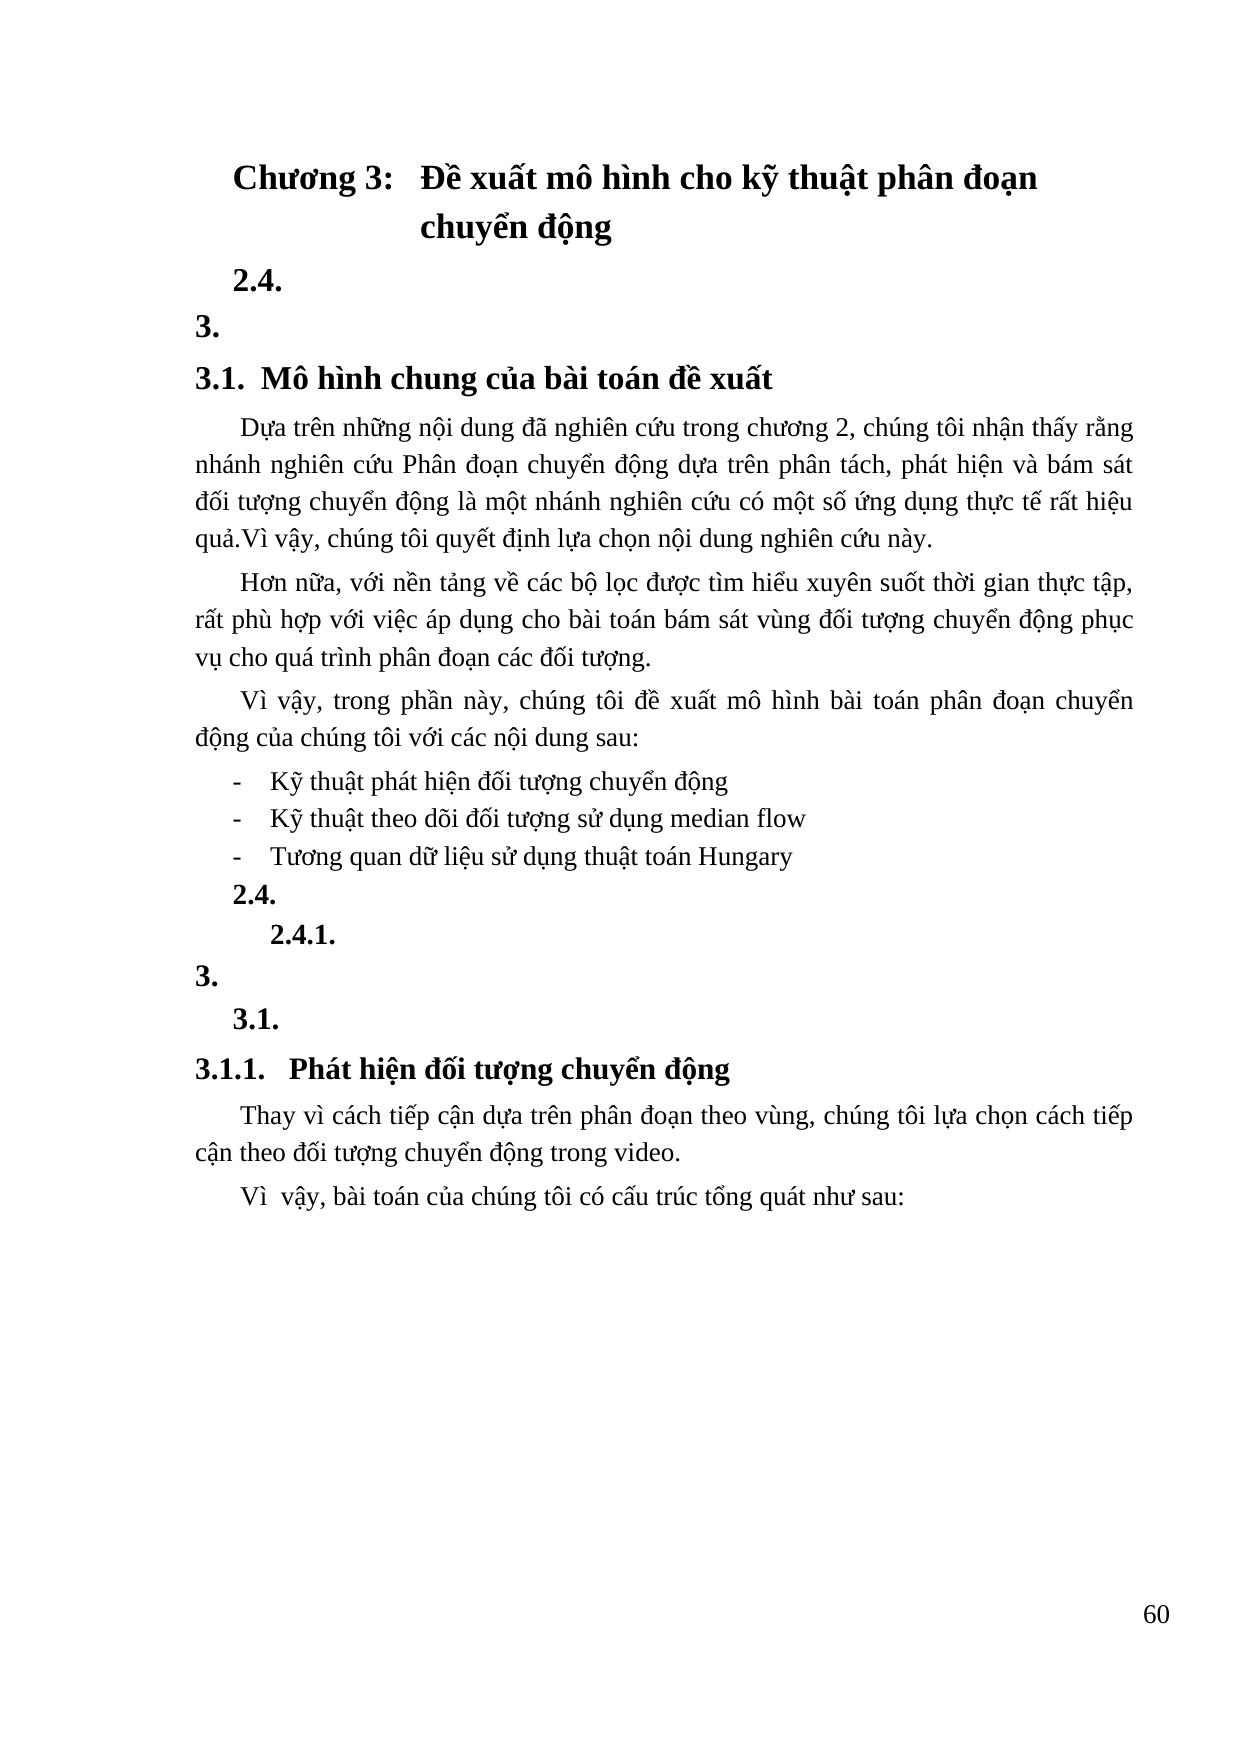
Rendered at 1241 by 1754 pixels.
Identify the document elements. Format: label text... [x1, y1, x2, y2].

text Vì vậy, trong phần này, chúng tôi đề xuất mô hình bài toán phân đoạn chuyển động của chúng tôi với các nội dung sau: [195, 684, 1135, 753]
text Hơn nữa, với nền tảng về các bộ lọc được tìm hiểu xuyên suốt thời gian thực tập, rất phù hợp với việc áp dụng cho bài toán bám sát vùng đối tượng chuyển động phục vụ cho quá trình phân đoạn các đối tượng. [195, 566, 1135, 672]
subtitle Đề xuất mô hình cho kỹ thuật phân đoạn chuyển động [232, 156, 1135, 246]
text Thay vì cách tiếp cận dựa trên phân đoạn theo vùng, chúng tôi lựa chọn cách tiếp cận theo đối tượng chuyển động trong video. [195, 1099, 1135, 1168]
list Kỹ thuật phát hiện đối tượng chuyển động [232, 765, 1135, 796]
text Dựa trên những nội dung đã nghiên cứu trong chương 2, chúng tôi nhận thấy rằng nhánh nghiên cứu Phân đoạn chuyển động dựa trên phân tách, phát hiện và bám sát đối tượng chuyển động là một nhánh nghiên cứu có một số ứng dụng thực tế rất hiệu quả.Vì vậy, chúng tôi quyết định lựa chọn nội dung nghiên cứu này. [195, 411, 1135, 554]
list Kỹ thuật theo dõi đối tượng sử dụng median flow [232, 802, 1135, 833]
list Tương quan dữ liệu sử dụng thuật toán Hungary [232, 840, 1135, 871]
subtitle Mô hình chung của bài toán đề xuất [195, 358, 1135, 397]
text Vì vậy, bài toán của chúng tôi có cấu trúc tổng quát như sau: [195, 1180, 1135, 1211]
subtitle Phát hiện đối tượng chuyển động [195, 1050, 1135, 1086]
